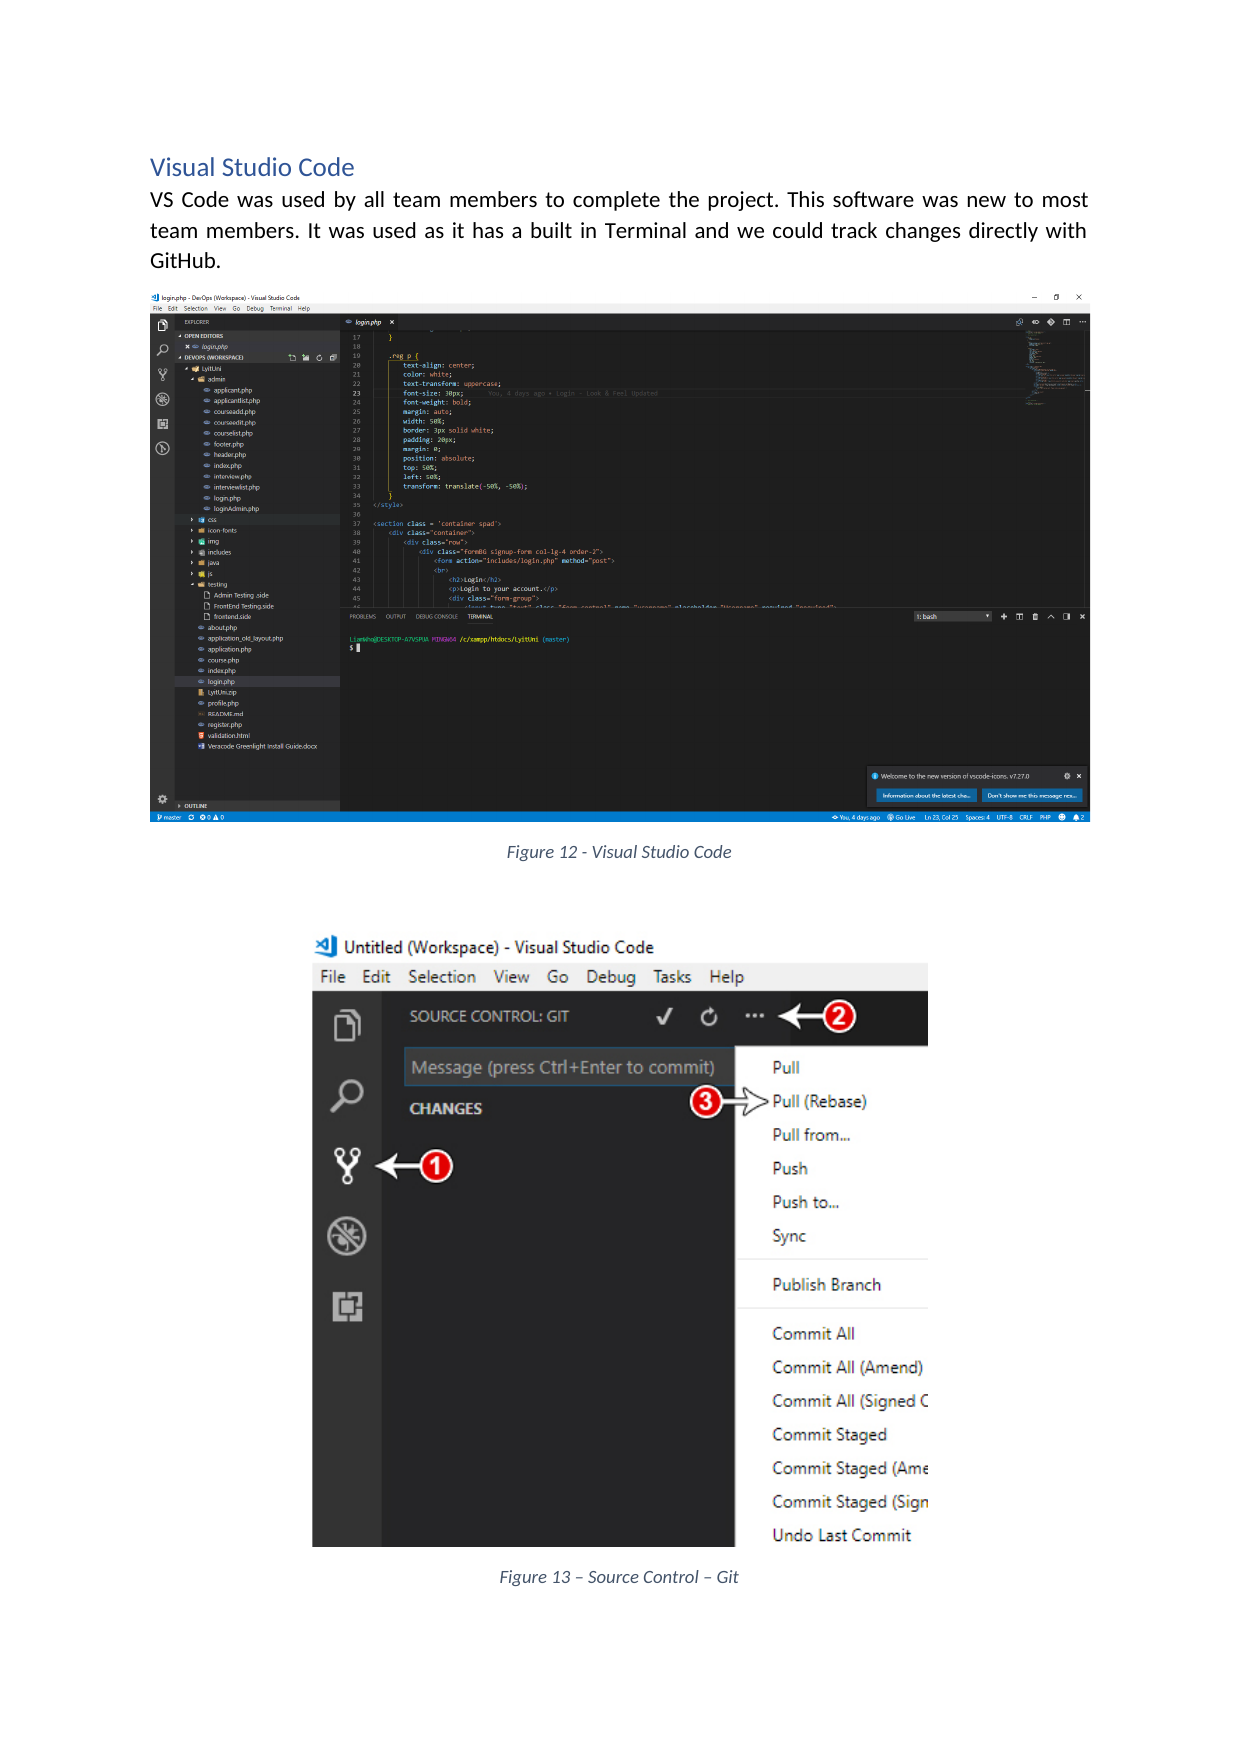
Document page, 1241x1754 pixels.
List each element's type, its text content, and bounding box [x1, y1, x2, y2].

text Figure 12 - Visual Studio Code [150, 841, 1090, 863]
subtitle Visual Studio Code [150, 150, 1090, 183]
picture [150, 292, 1091, 822]
text VS Code was used by all team members to complete the project. This software was new to most team members. It was used as it has a built in Terminal and we could track changes directly with GitHub. [150, 186, 1090, 274]
text Figure 13 – Source Control – Git [150, 1566, 1090, 1589]
picture [312, 931, 928, 1547]
